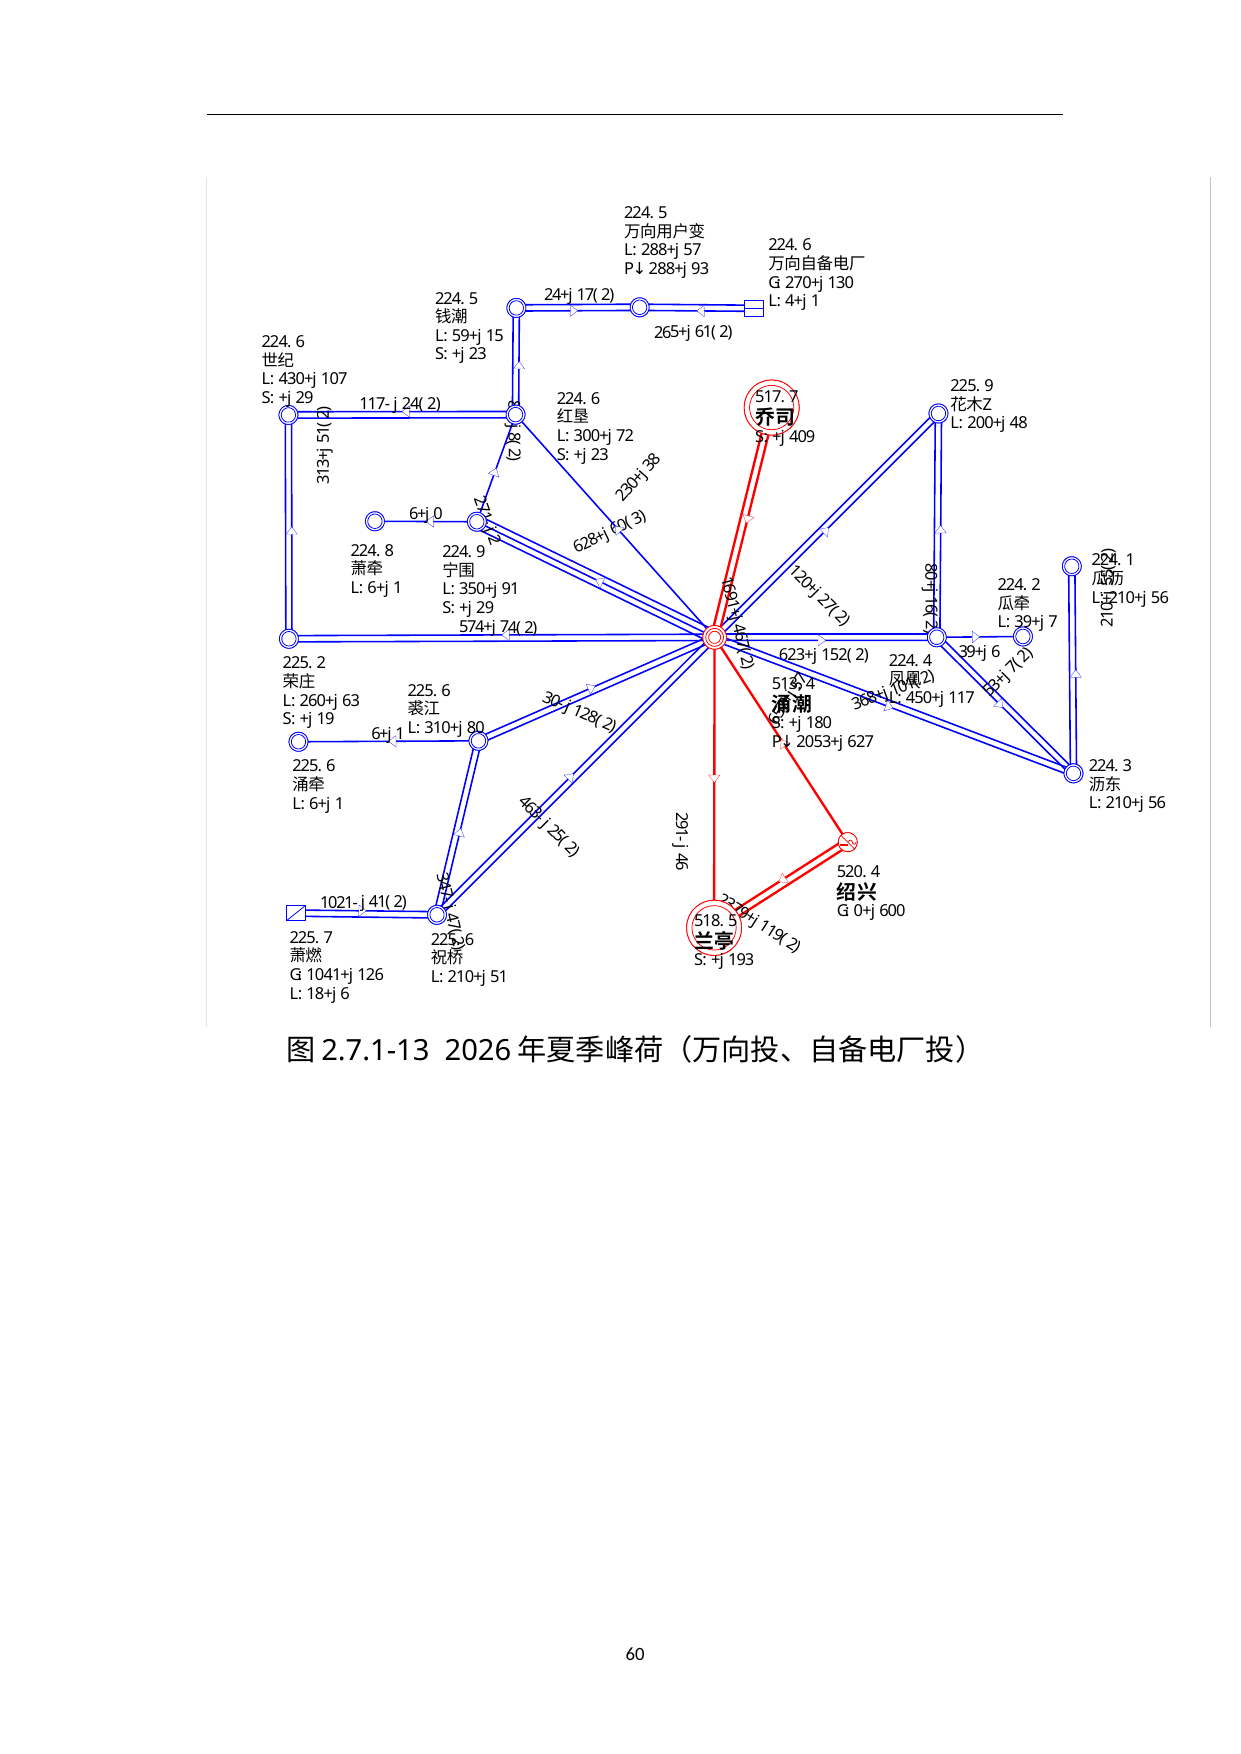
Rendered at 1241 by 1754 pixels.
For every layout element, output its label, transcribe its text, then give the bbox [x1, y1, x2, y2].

text 图2.7.1-13 2026年夏季峰荷（万向投、自备电厂投） [207, 1027, 1063, 1069]
